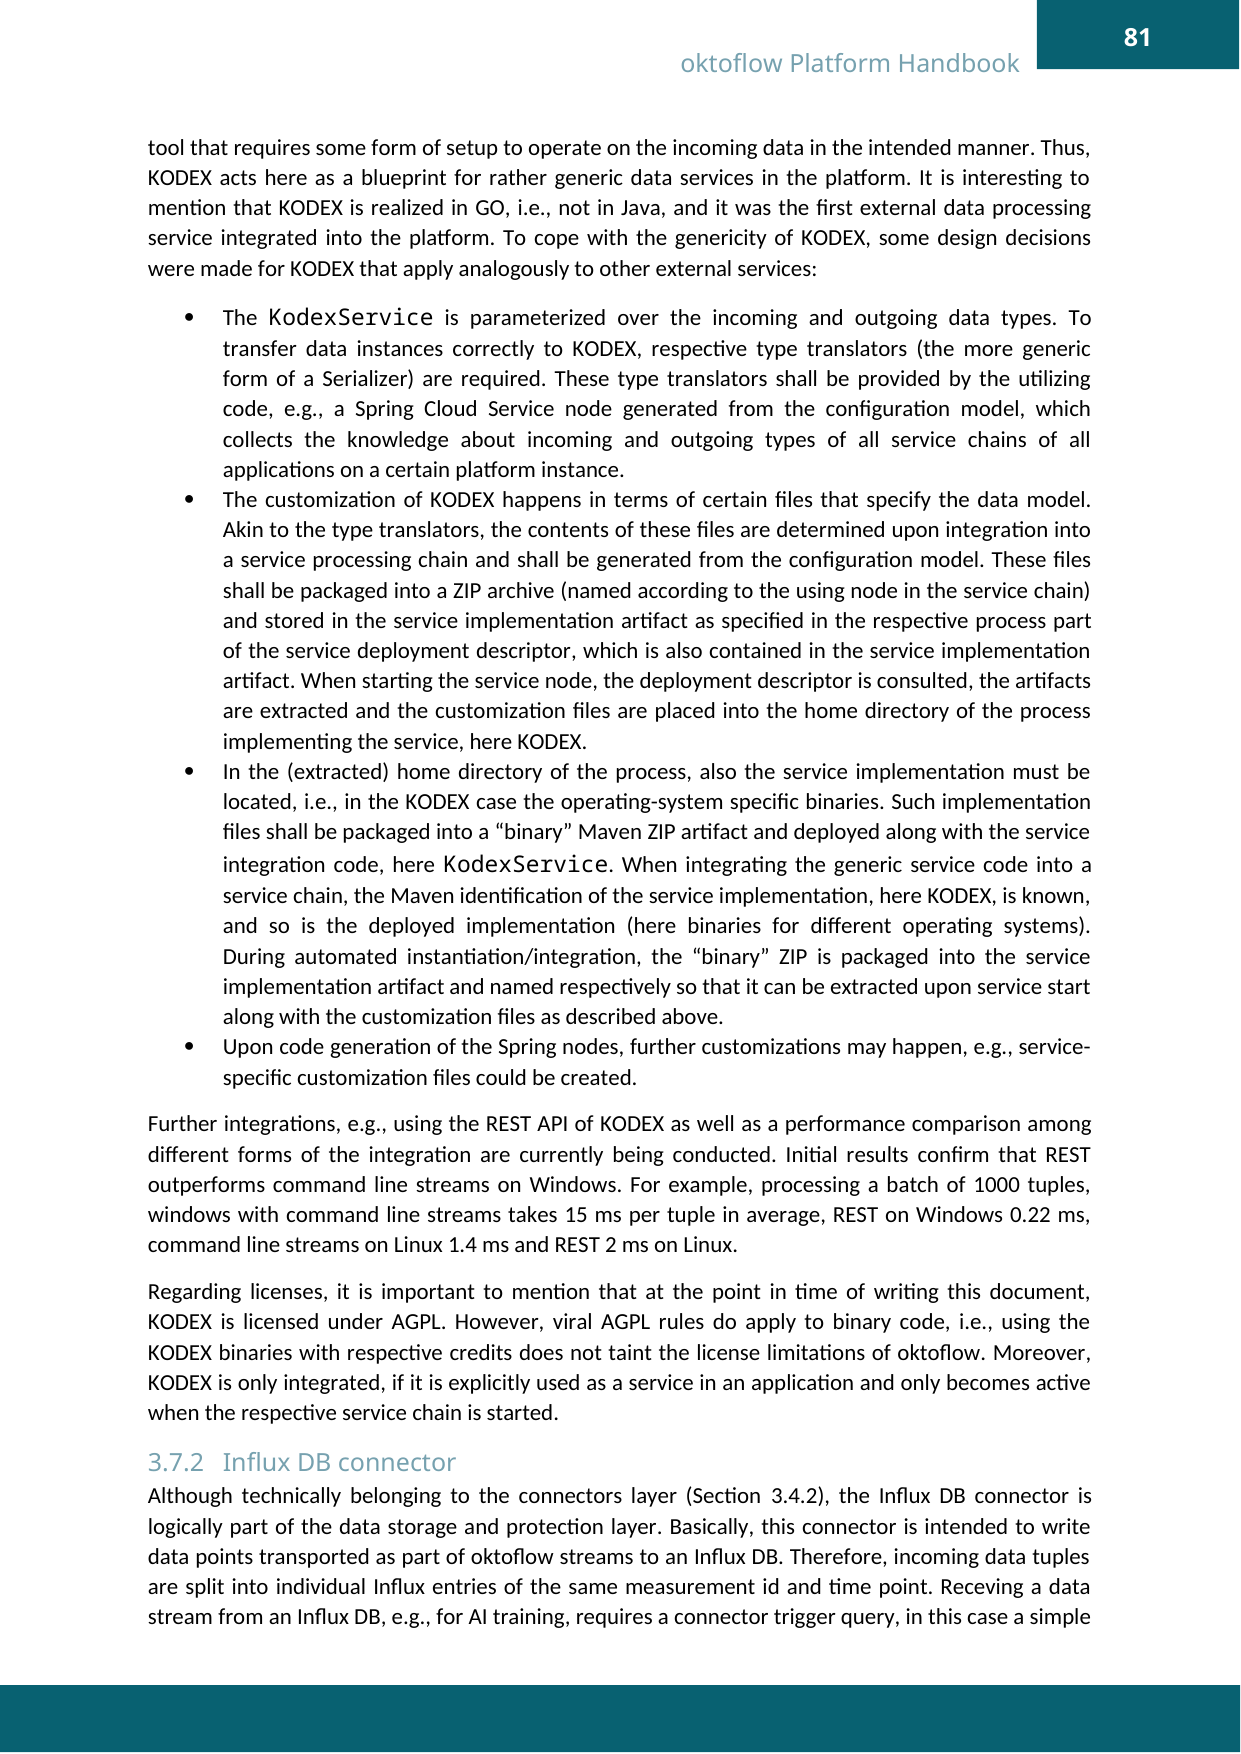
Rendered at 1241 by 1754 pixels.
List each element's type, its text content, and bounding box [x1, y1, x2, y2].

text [148, 1482, 1093, 1631]
list In the (extracted) home directory of the process, also the service implementation must be located, i.e., in the KODEX case the operating-system specific binaries. Such implementation files shall be packaged into a “binary” Maven ZIP artifact and deployed along with the service integration code, here KodexService. When integrating the generic service code into a service chain, the Maven identification of the service implementation, here KODEX, is known, and so is the deployed implementation (here binaries for different operating systems). During automated instantiation/integration, the “binary” ZIP is packaged into the service implementation artifact and named respectively so that it can be extracted upon service start along with the customization files as described above. [185, 757, 1093, 1030]
text Further integrations, e.g., using the REST API of KODEX as well as a performance comparison among different forms of the integration are currently being conducted. Initial results confirm that REST outperforms command line streams on Windows. For example, processing a batch of 1000 tuples, windows with command line streams takes 15 ms per tuple in average, REST on Windows 0.22 ms, command line streams on Linux 1.4 ms and REST 2 ms on Linux. [148, 1109, 1093, 1258]
list The KodexService is parameterized over the incoming and outgoing data types. To transfer data instances correctly to KODEX, respective type translators (the more generic form of a Serializer) are required. These type translators shall be provided by the utilizing code, e.g., a Spring Cloud Service node generated from the configuration model, which collects the knowledge about incoming and outgoing types of all service chains of all applications on a certain platform instance. [185, 301, 1093, 483]
list The customization of KODEX happens in terms of certain files that specify the data model. Akin to the type translators, the contents of these files are determined upon integration into a service processing chain and shall be generated from the configuration model. These files shall be packaged into a ZIP archive (named according to the using node in the service chain) and stored in the service implementation artifact as specified in the respective process part of the service deployment descriptor, which is also contained in the service implementation artifact. When starting the service node, the deployment descriptor is consulted, the artifacts are extracted and the customization files are placed into the home directory of the process implementing the service, here KODEX. [185, 485, 1093, 755]
text Regarding licenses, it is important to mention that at the point in time of writing this document, KODEX is licensed under AGPL. However, viral AGPL rules do apply to binary code, i.e., using the KODEX binaries with respective credits does not taint the license limitations of oktoflow. Moreover, KODEX is only integrated, if it is explicitly used as a service in an application and only becomes active when the respective service chain is started. [148, 1277, 1093, 1426]
list Upon code generation of the Spring nodes, further customizations may happen, e.g., service-specific customization files could be created. [185, 1032, 1093, 1091]
subtitle Influx DB connector [148, 1445, 1093, 1479]
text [148, 133, 1093, 282]
